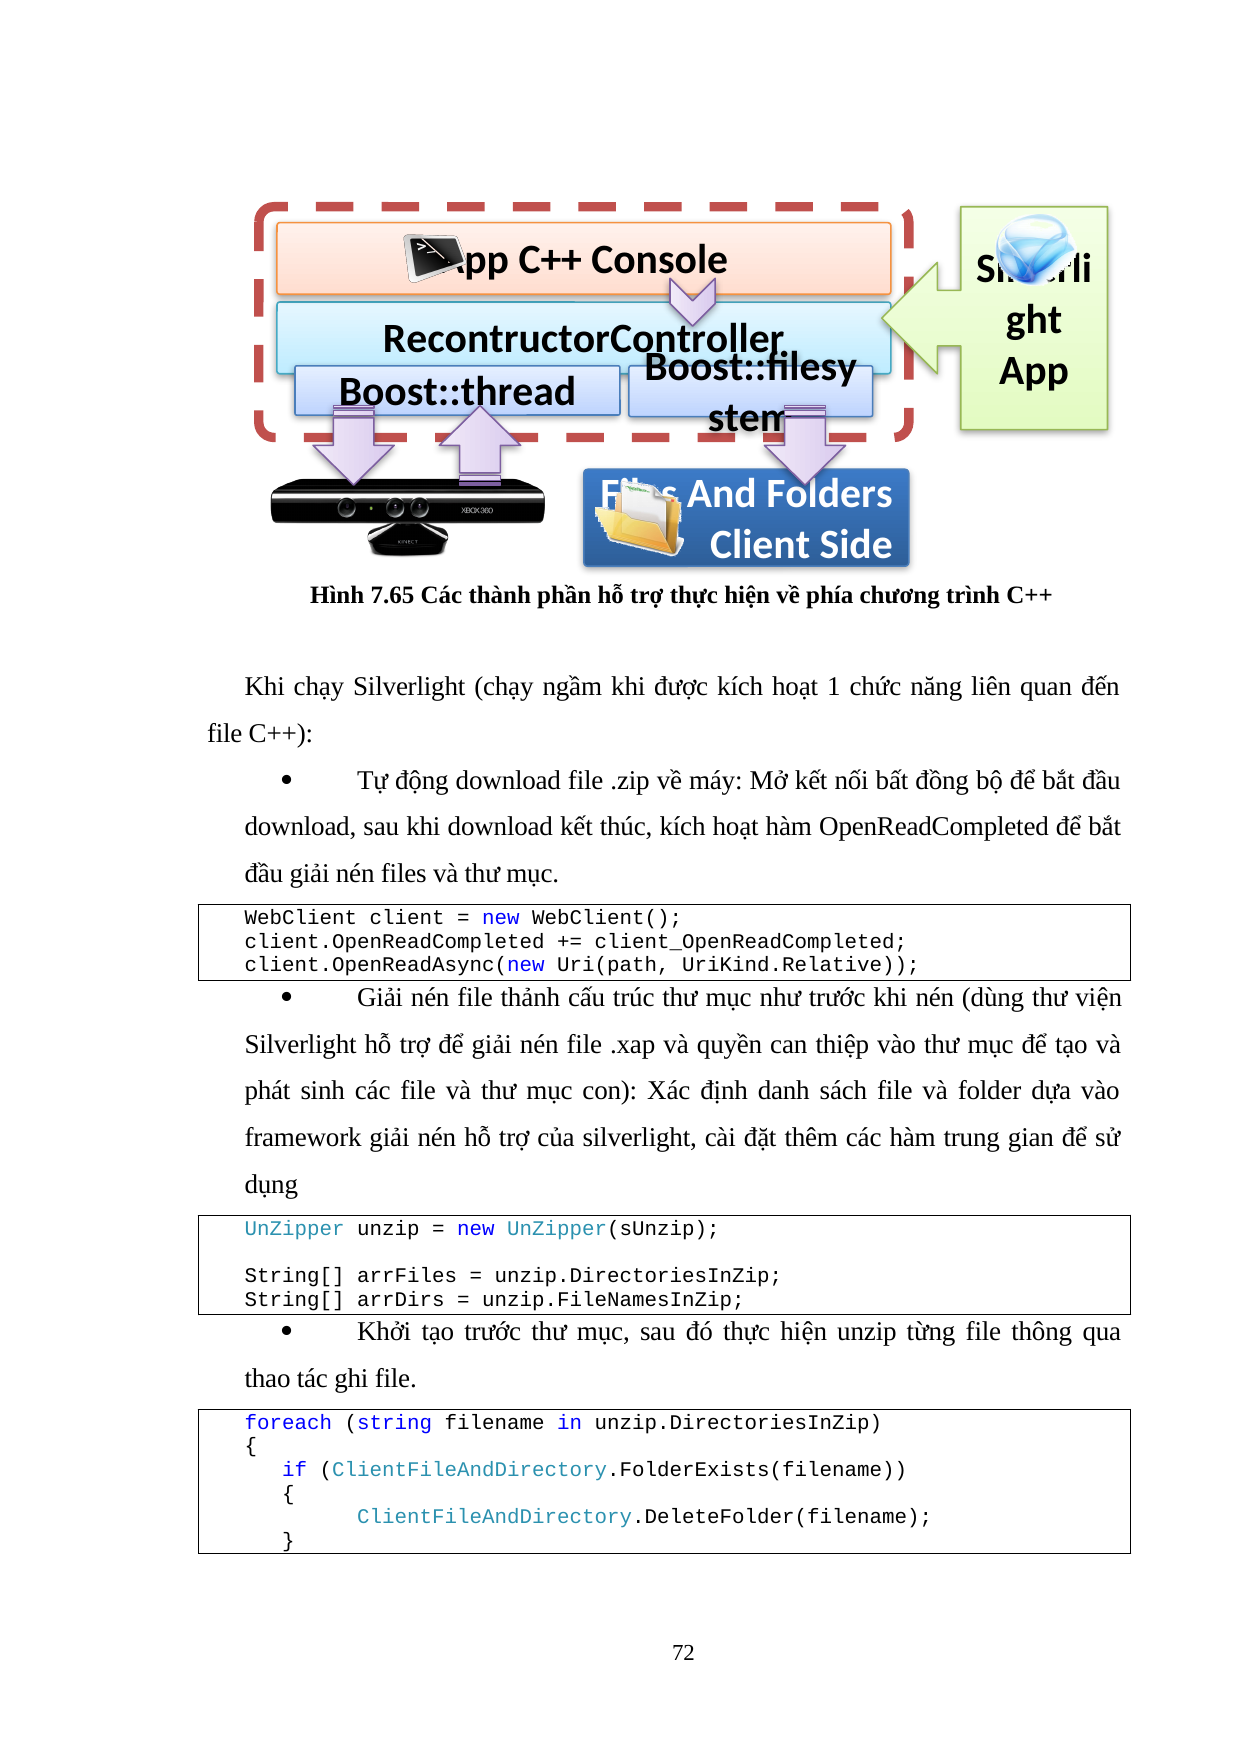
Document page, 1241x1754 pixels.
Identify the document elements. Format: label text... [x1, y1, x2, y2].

text String[] arrFiles = unzip.DirectoriesInZip; [207, 1265, 1122, 1285]
text client.OpenReadCompleted += client_OpenReadCompleted; [207, 931, 1122, 951]
text if (ClientFileAndDirectory.FolderExists(filename)) [207, 1459, 1122, 1483]
text Tự động download file .zip về máy: Mở kết nối bất đồng bộ để bắt đầu download, sau khi download kết thúc, kích hoạt hàm OpenReadCompleted để bắt đầu giải nén files và thư mục. [244, 764, 1122, 888]
text Khởi tạo trước thư mục, sau đó thực hiện unzip từng file thông qua thao tác ghi file. [244, 1315, 1122, 1393]
text client.OpenReadAsync(new Uri(path, UriKind.Relative)); [199, 951, 1130, 980]
text ClientFileAndDirectory.DeleteFolder(filename); [207, 1506, 1122, 1530]
text { [207, 1436, 1122, 1459]
text Giải nén file thảnh cấu trúc thư mục như trước khi nén (dùng thư viện Silverlight hỗ trợ để giải nén file .xap và quyền can thiệp vào thư mục để tạo và phát sinh các file và thư mục con): Xác định danh sách file và folder dựa vào framework giải nén hỗ trợ của silverlight, cài đặt thêm các hàm trung gian để sử dụng [244, 981, 1122, 1199]
text String[] arrDirs = unzip.FileNamesInZip; [199, 1285, 1130, 1314]
text UnZipper unzip = new UnZipper(sUnzip); [199, 1216, 1130, 1241]
text Khi chạy Silverlight (chạy ngầm khi được kích hoạt 1 chức năng liên quan đến file C++): [207, 670, 1122, 748]
picture [403, 230, 467, 287]
picture [592, 477, 684, 557]
text foreach (string filename in unzip.DirectoriesInZip) [199, 1410, 1130, 1436]
text } [207, 1530, 1122, 1553]
text { [207, 1483, 1122, 1506]
picture [268, 469, 548, 562]
text WebClient client = new WebClient(); [199, 905, 1130, 931]
picture [981, 214, 1090, 286]
